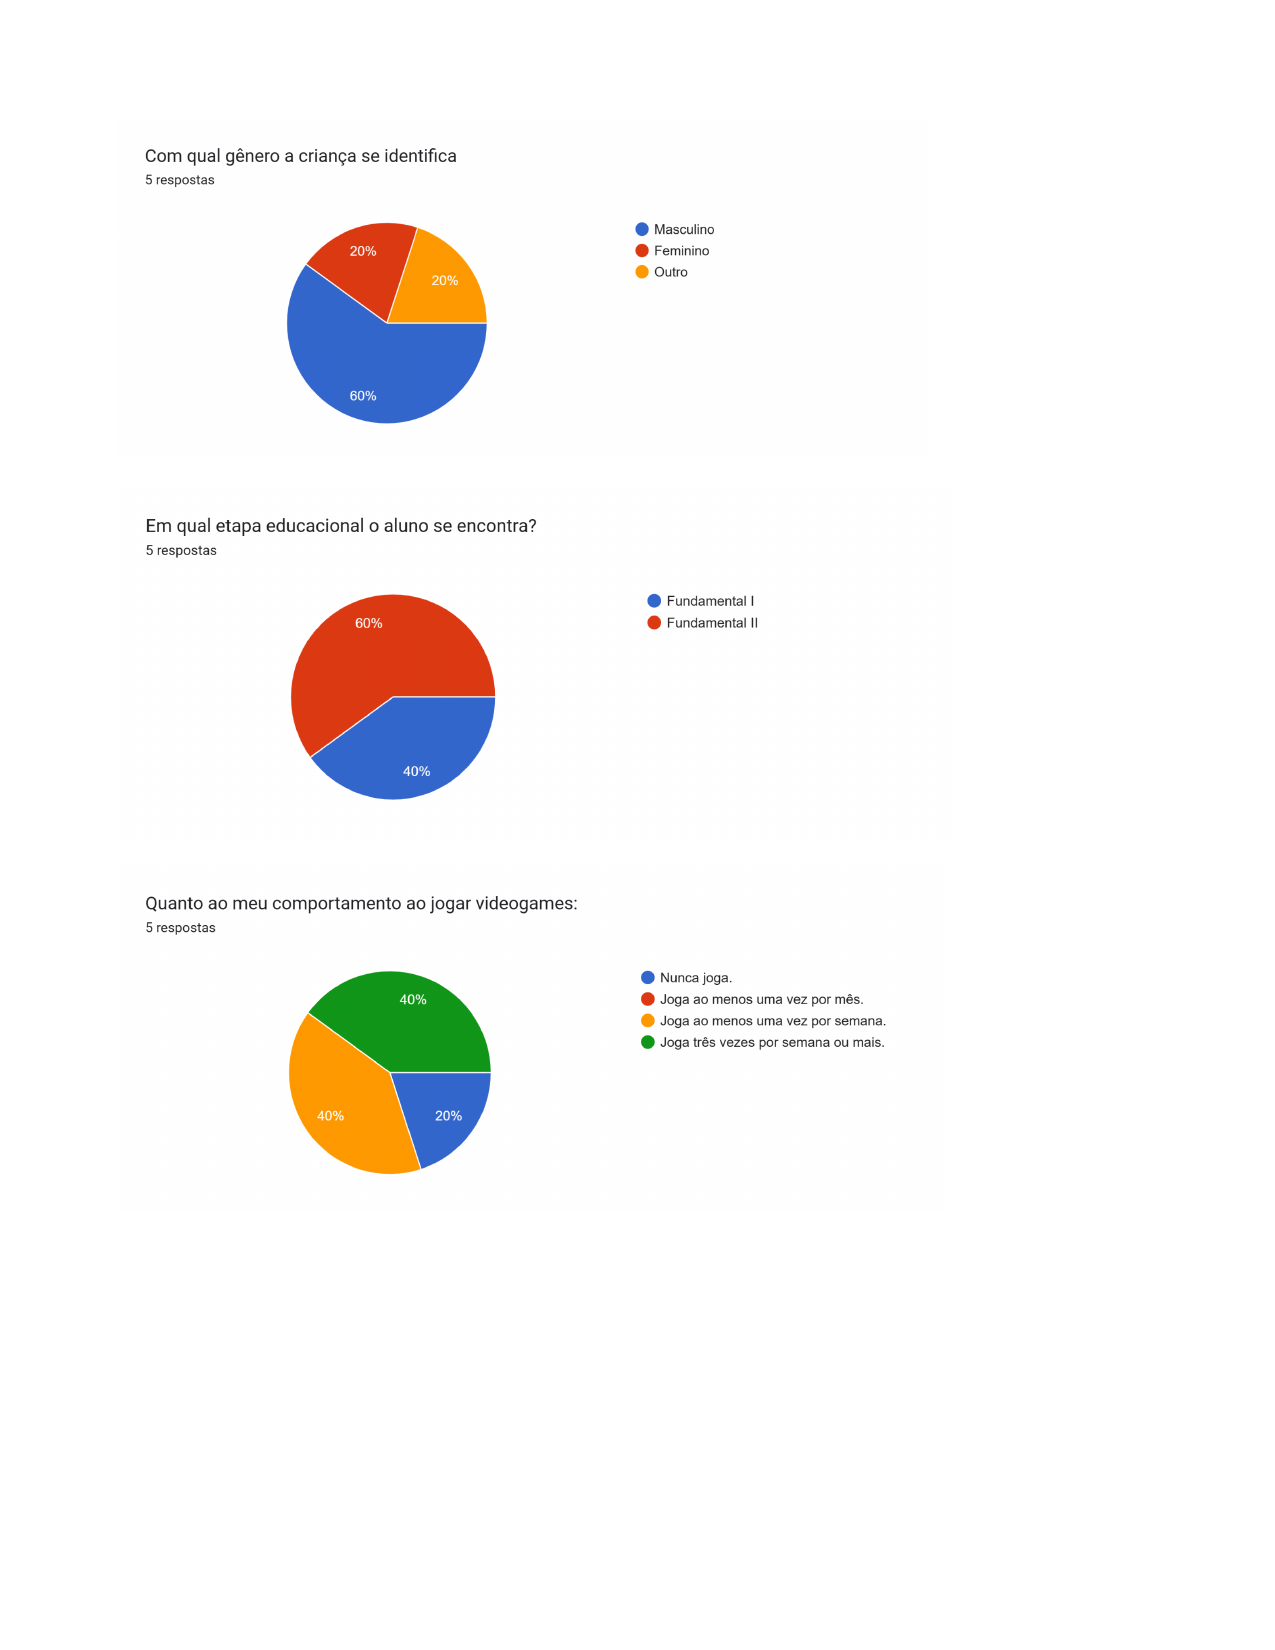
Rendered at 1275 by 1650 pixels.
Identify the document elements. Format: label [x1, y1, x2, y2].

picture [118, 486, 954, 839]
picture [118, 864, 944, 1213]
picture [118, 118, 935, 462]
